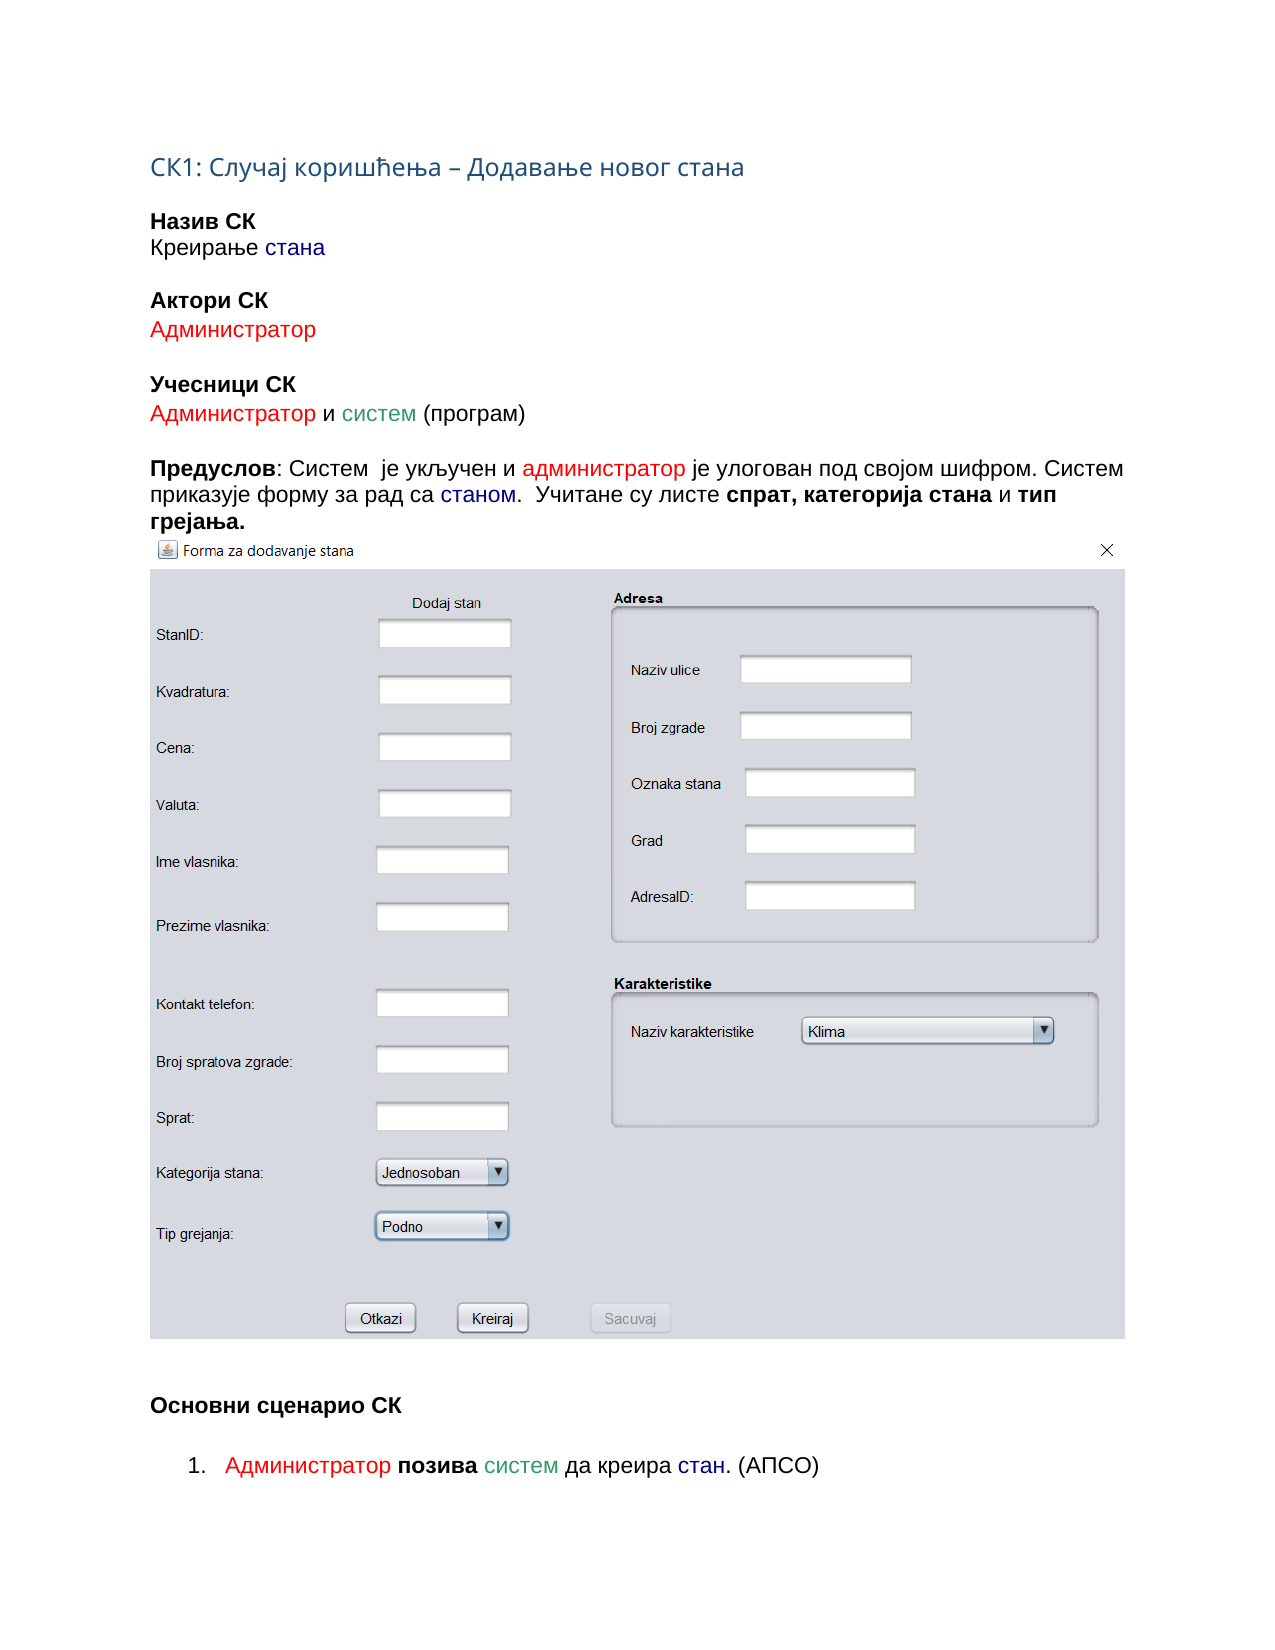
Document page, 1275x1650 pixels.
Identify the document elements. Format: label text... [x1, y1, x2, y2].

text Назив СК [150, 208, 1125, 234]
subtitle СК1: Случај коришћења – Додавање новог стана [150, 150, 1125, 184]
picture [150, 534, 1125, 1339]
text Креирање стана [150, 234, 1125, 261]
text Предуслов: Систем је укључен и администратор je улогован под својом шифром. Систем приказује форму за рад са станом. Учитане су листе спрат, категорија стана и тип грејања. [150, 455, 1125, 534]
text Основни сценарио СК [150, 1392, 1125, 1418]
text Администратор [150, 313, 1125, 345]
text Учесници СК [150, 371, 1125, 397]
list Администратор позива систем да креира стан. (АПСО) [187, 1449, 1125, 1480]
text Администратор и систем (програм) [150, 397, 1125, 429]
text Актори СК [150, 287, 1125, 313]
